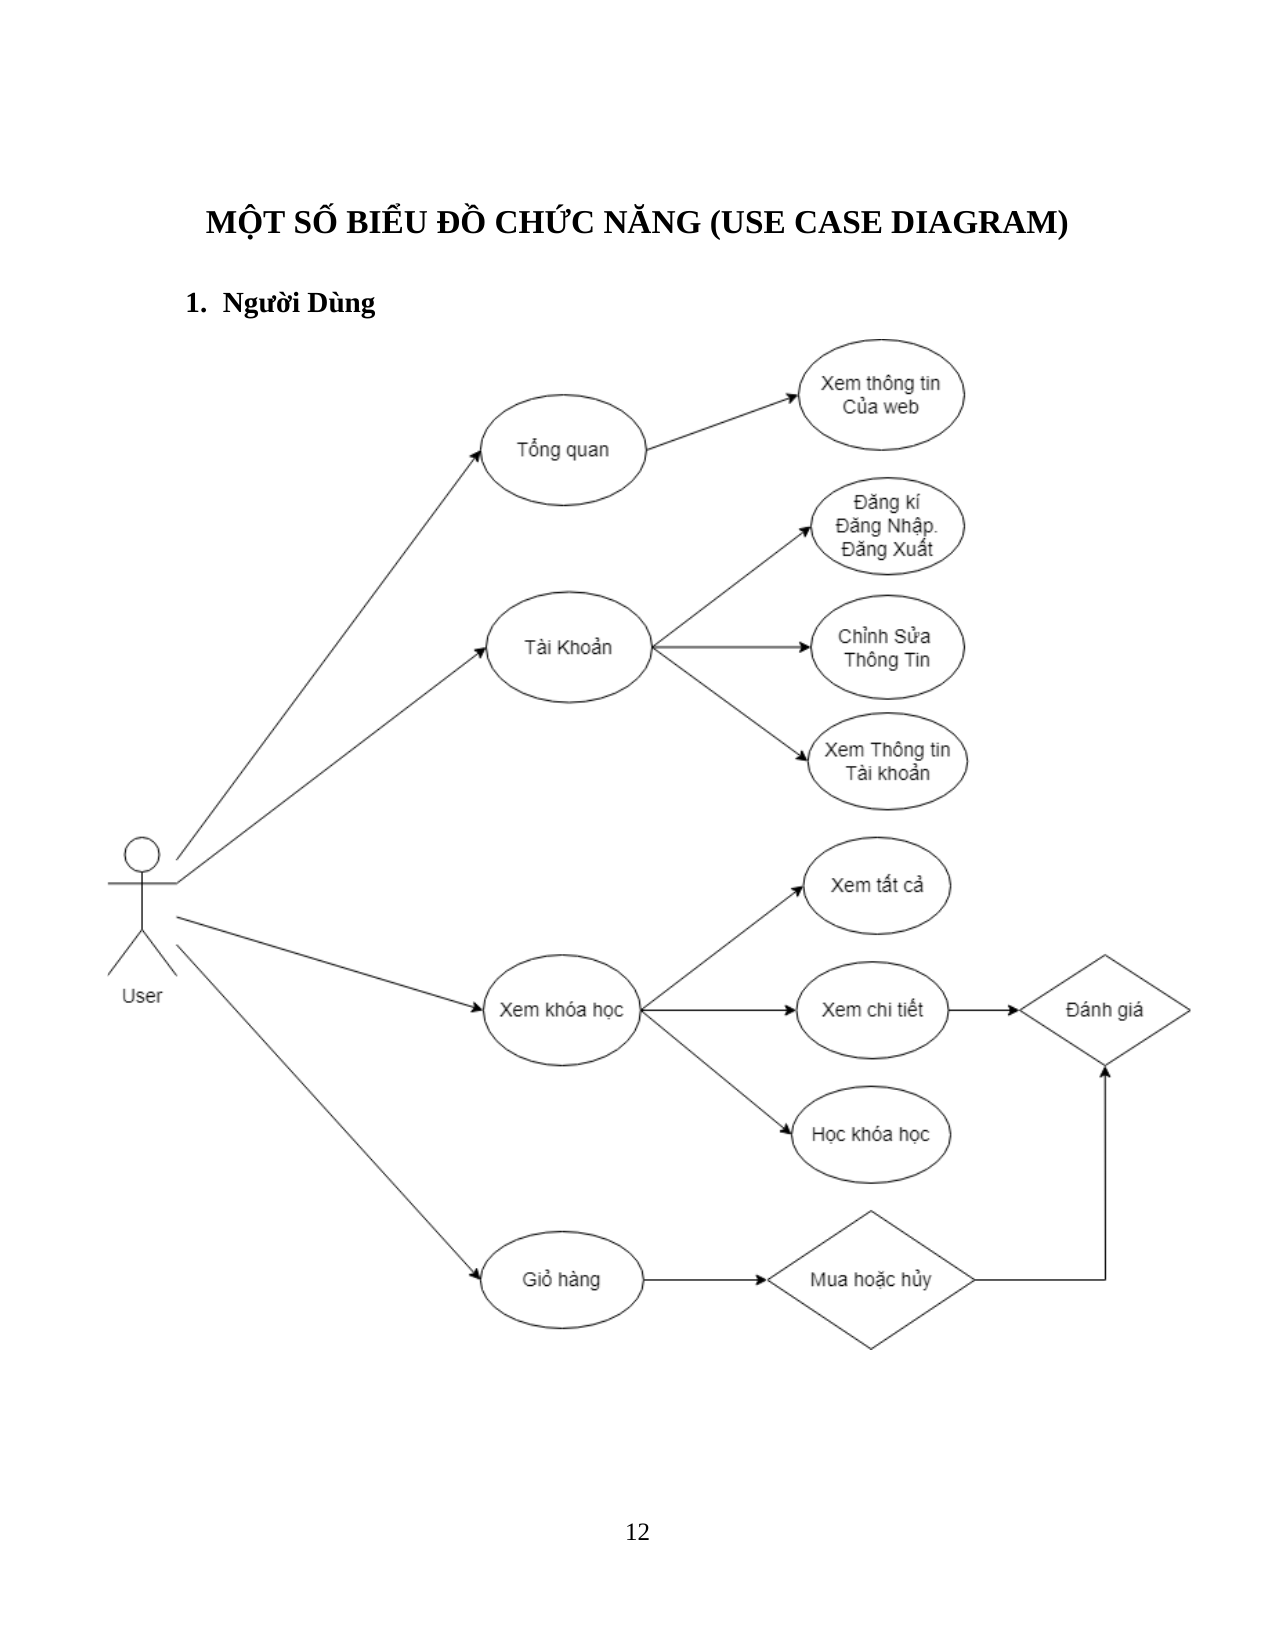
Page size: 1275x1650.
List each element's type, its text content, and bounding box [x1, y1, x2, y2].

subtitle MỘT SỐ BIỂU ĐỒ CHỨC NĂNG (USE CASE DIAGRAM) [148, 202, 1127, 241]
list Người Dùng [185, 285, 1127, 318]
picture [107, 339, 1192, 1350]
